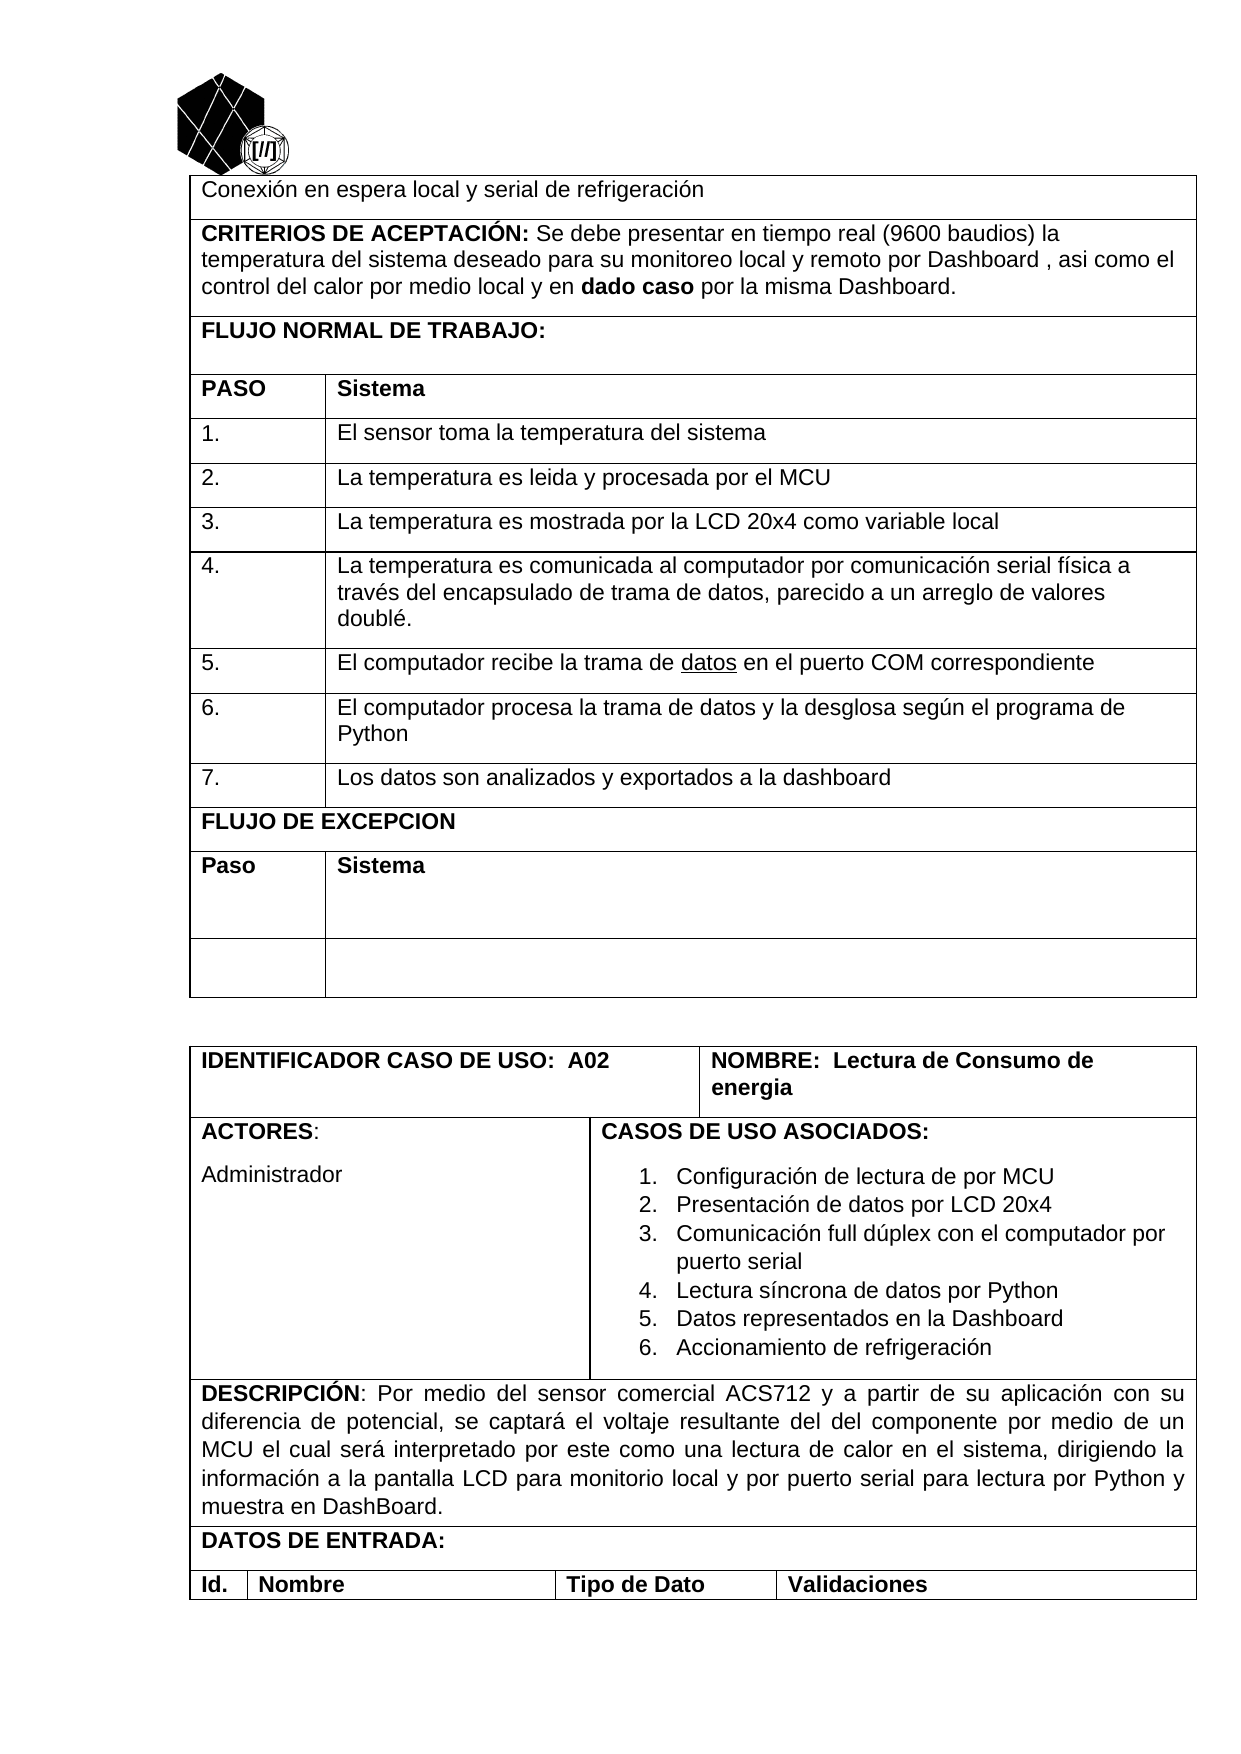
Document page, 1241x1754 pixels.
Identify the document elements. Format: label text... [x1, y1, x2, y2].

table_cell [326, 939, 1196, 997]
table_cell El sensor toma la temperatura del sistema [326, 419, 1196, 463]
table_cell FLUJO NORMAL DE TRABAJO: [191, 317, 1196, 374]
table_cell El computador procesa la trama de datos y la desglosa según el programa de Python [326, 694, 1196, 763]
table_cell PASO [191, 375, 325, 418]
table_cell Nombre [248, 1571, 555, 1599]
table_cell 6. [191, 694, 325, 763]
table_cell El computador recibe la trama de datos en el puerto COM correspondiente [326, 649, 1196, 692]
table_cell Paso [191, 852, 325, 938]
table_cell 2. [191, 464, 325, 507]
table_cell Sistema [326, 852, 1196, 938]
table_cell [191, 939, 325, 997]
table_cell DATOS DE ENTRADA: [191, 1527, 1196, 1570]
table_cell La temperatura es mostrada por la LCD 20x4 como variable local [326, 508, 1196, 551]
table_cell CASOS DE USO ASOCIADOS: Configuración de lectura de por MCU Presentación de datos por LCD 20x4 Comunicación full dúplex con el computador por puerto serial Lectura síncrona de datos por Python Datos representados en la Dashboard Accionamiento de refrigeración [591, 1118, 1196, 1378]
table_cell Tipo de Dato [556, 1571, 776, 1599]
table_cell Id. [191, 1571, 247, 1599]
table_cell ACTORES: Administrador [191, 1118, 589, 1378]
table_header NOMBRE: Lectura de Consumo de energia [700, 1047, 1196, 1117]
table_cell 1. [191, 419, 325, 463]
table_cell FLUJO DE EXCEPCION [191, 808, 1196, 851]
table_cell CRITERIOS DE ACEPTACIÓN: Se debe presentar en tiempo real (9600 baudios) la temperatura del sistema deseado para su monitoreo local y remoto por Dashboard , asi como el control del calor por medio local y en dado caso por la misma Dashboard. [191, 220, 1196, 316]
table_cell 3. [191, 508, 325, 551]
table_cell 7. [191, 764, 325, 807]
table_cell La temperatura es leida y procesada por el MCU [326, 464, 1196, 507]
table_cell 4. [191, 553, 325, 648]
table_cell 5. [191, 649, 325, 692]
table_cell Validaciones [777, 1571, 1196, 1599]
table_cell Sistema [326, 375, 1196, 418]
table_cell Los datos son analizados y exportados a la dashboard [326, 764, 1196, 807]
table_header IDENTIFICADOR CASO DE USO: A02 [191, 1047, 699, 1117]
picture [177, 73, 289, 175]
table_cell POST CONDICIONES: Conexión continua y fiable de cada una de las secciones del sistema Conexión en espera local y serial de refrigeración [191, 176, 1196, 219]
table_cell DESCRIPCIÓN: Por medio del sensor comercial ACS712 y a partir de su aplicación con su diferencia de potencial, se captará el voltaje resultante del del componente por medio de un MCU el cual será interpretado por este como una lectura de calor en el sistema, dirigiendo la información a la pantalla LCD para monitorio local y por puerto serial para lectura por Python y muestra en DashBoard. [191, 1380, 1196, 1526]
table_cell La temperatura es comunicada al computador por comunicación serial física a través del encapsulado de trama de datos, parecido a un arreglo de valores doublé. [326, 553, 1196, 648]
